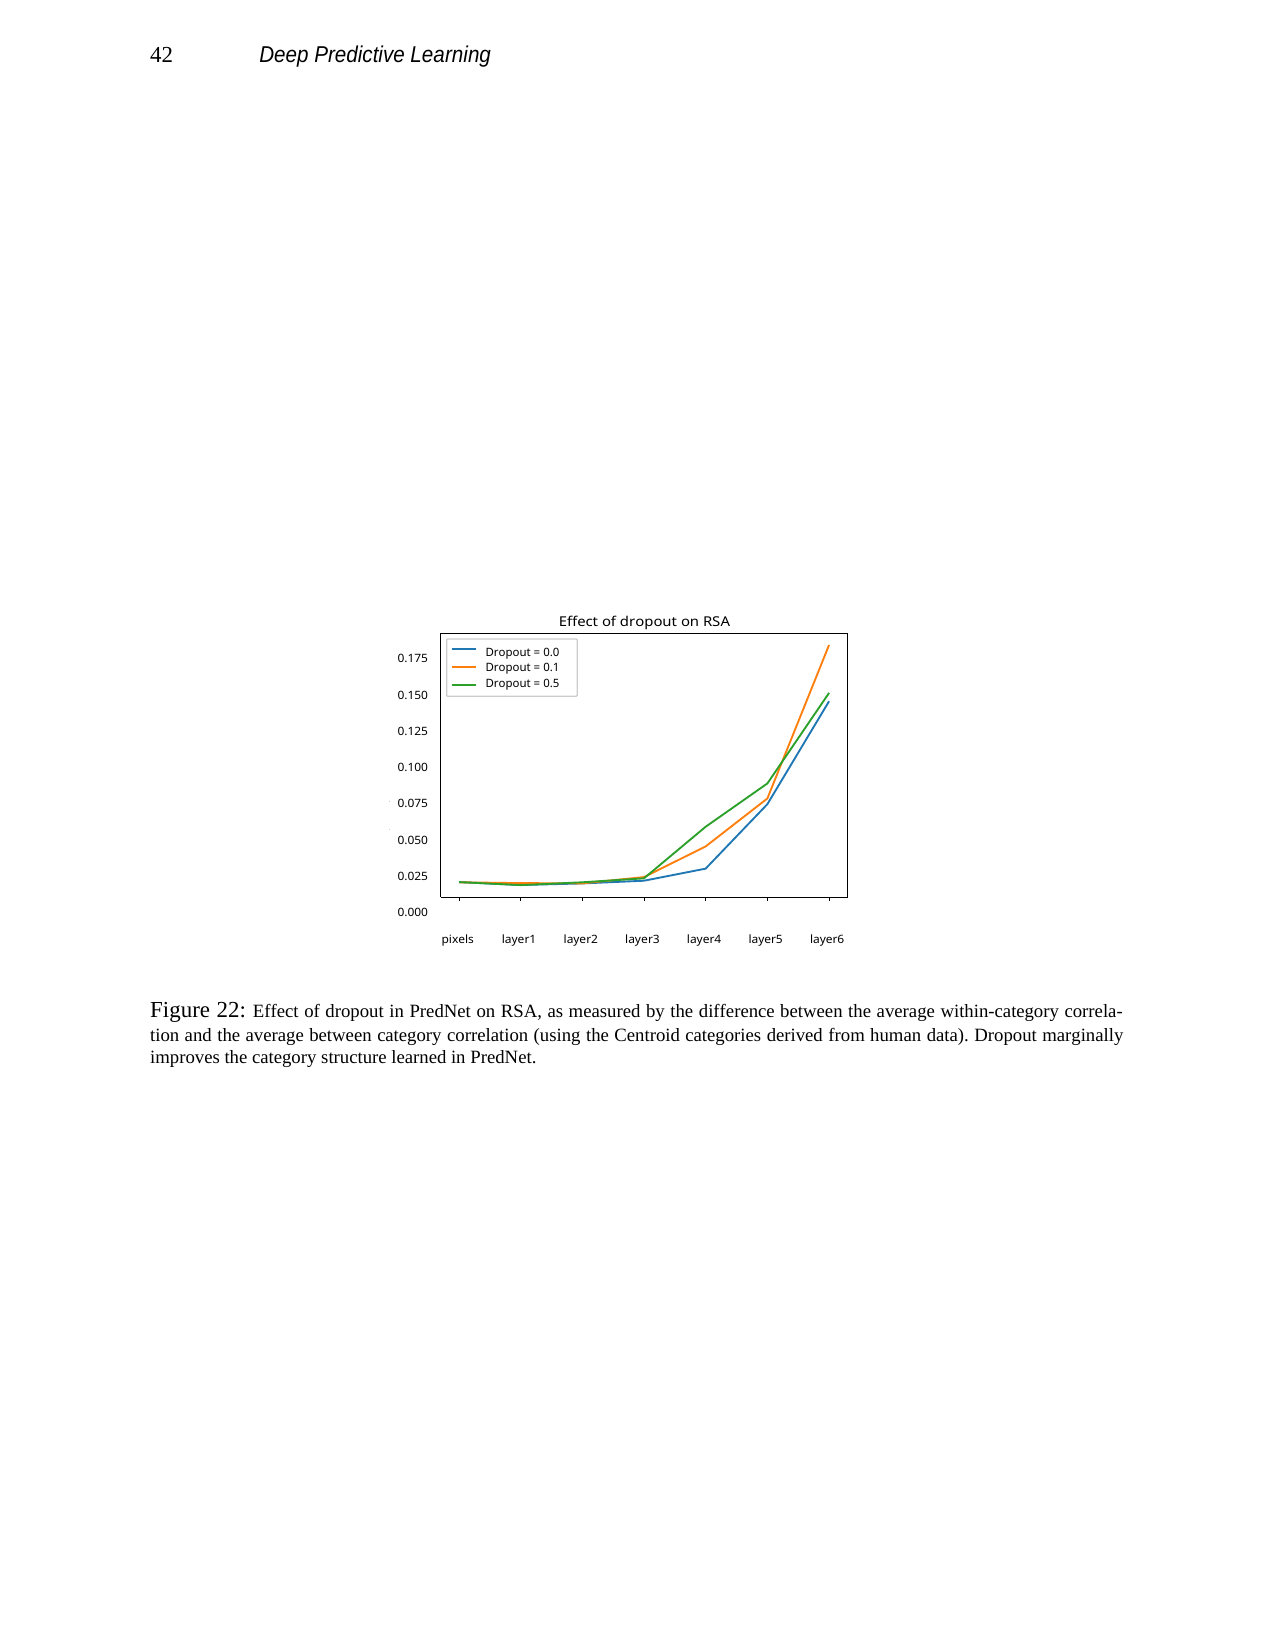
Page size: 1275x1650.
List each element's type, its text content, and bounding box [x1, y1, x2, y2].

text 0.125 [397, 723, 1275, 739]
text 0.000 [397, 904, 1275, 920]
text 0.150 [397, 687, 1275, 702]
text Effect of dropout on RSA [252, 612, 1037, 631]
text 0.025 [397, 868, 1275, 883]
text Figure 22: Effect of dropout in PredNet on RSA, as measured by the difference between the average within-category correla- tion and the average between category correlation (using the Centroid categories derived from human data). Dropout marginally improves the category structure learned in PredNet. [150, 996, 1125, 1067]
text pixels layer1 layer2 layer3 layer4 layer5 layer6 [441, 931, 1275, 946]
text 0.050 [397, 832, 1275, 847]
text 0.075 [397, 796, 1275, 811]
text 0.175 [397, 651, 1275, 666]
text 0.100 [397, 759, 1275, 775]
